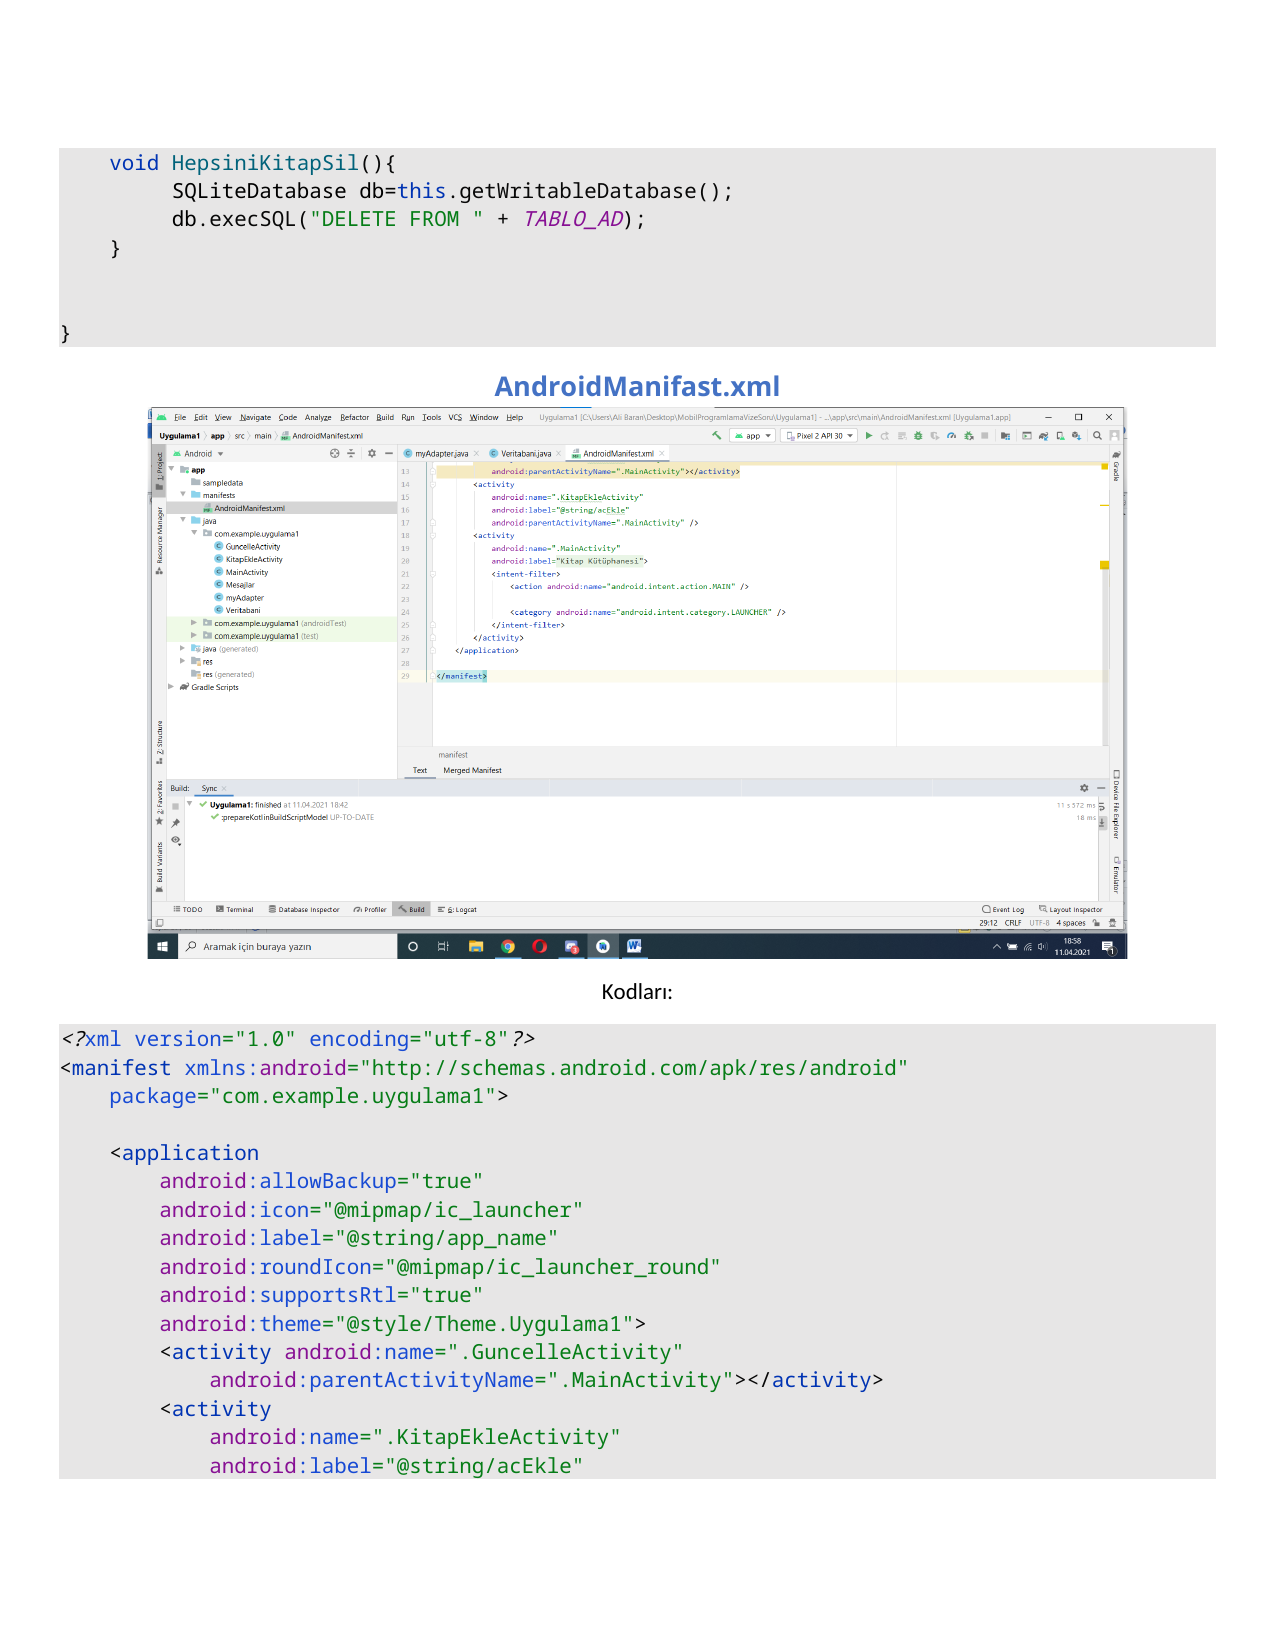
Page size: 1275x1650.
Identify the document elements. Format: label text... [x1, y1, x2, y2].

subtitle AndroidManifast.xml [59, 368, 1216, 404]
picture [147, 407, 1128, 959]
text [59, 148, 1216, 347]
text Kodları: [59, 977, 1216, 1005]
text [59, 1024, 1216, 1479]
